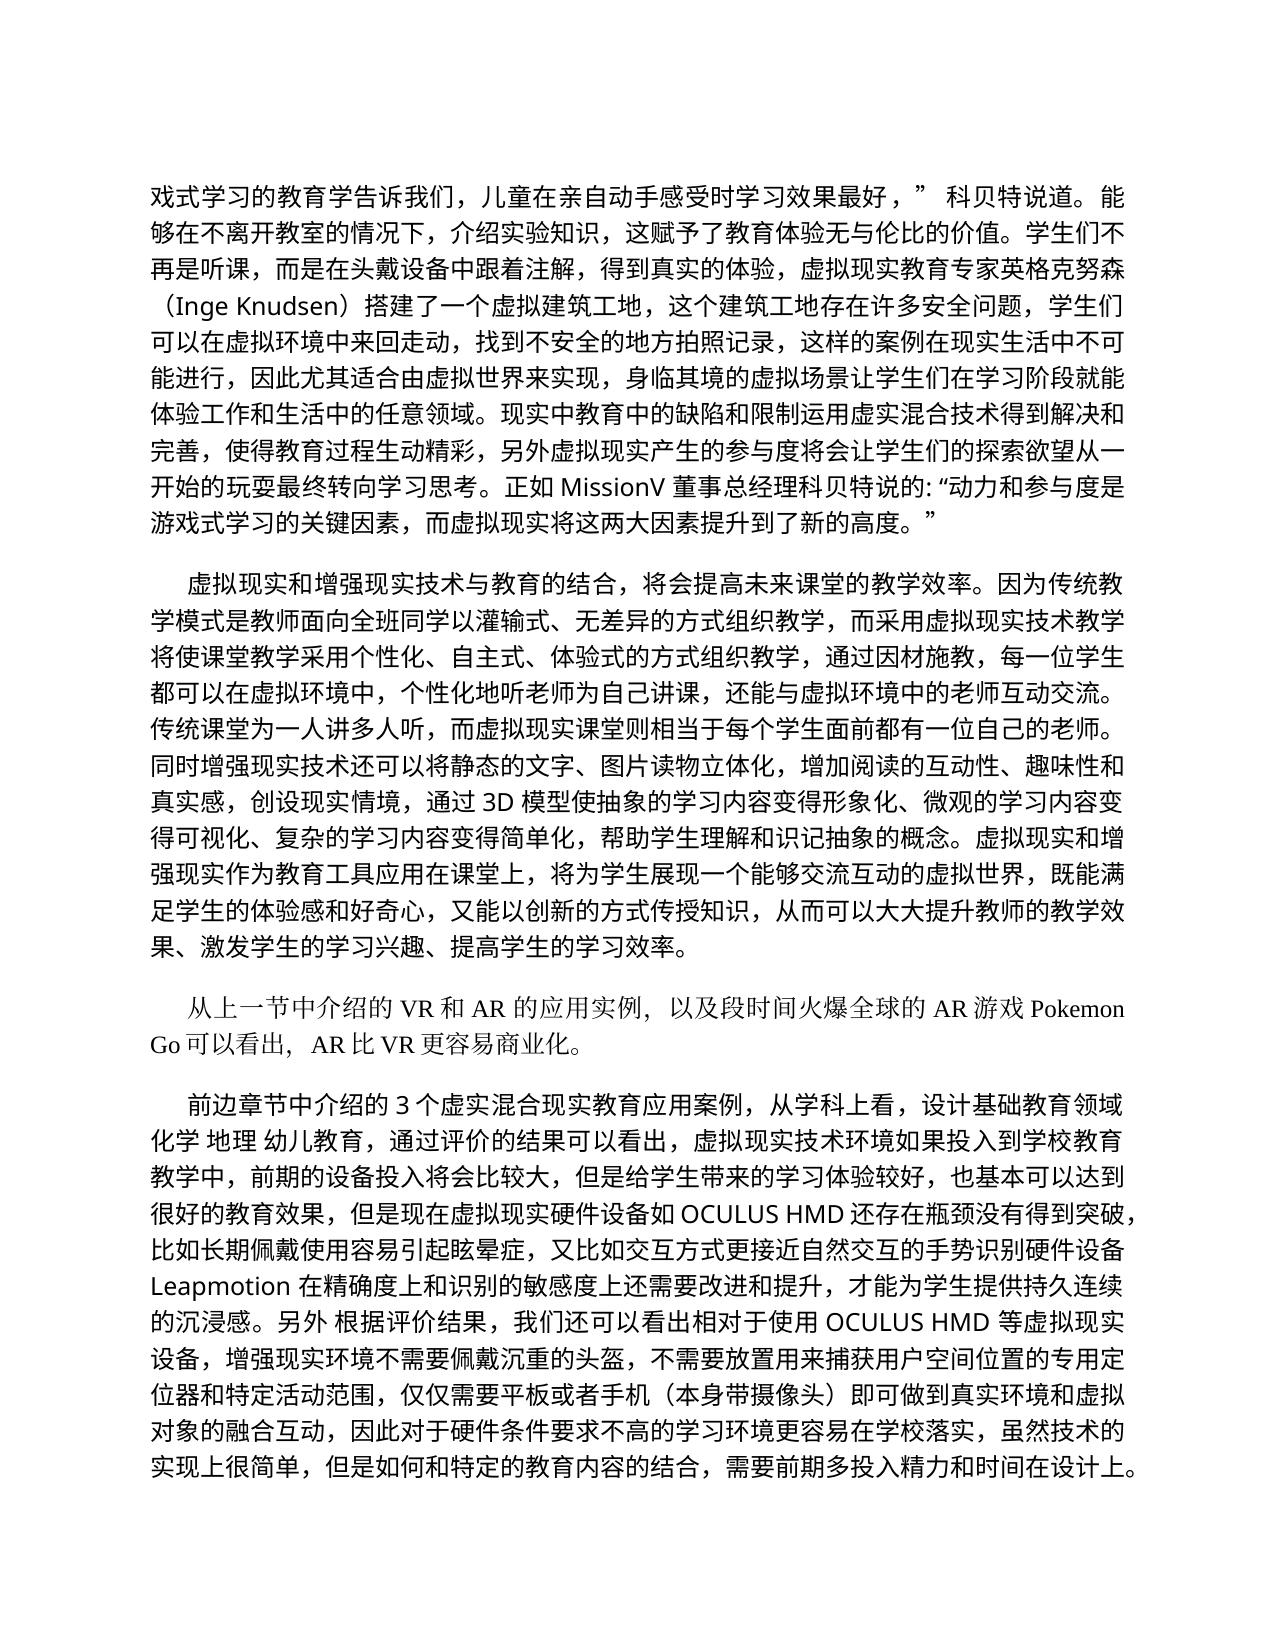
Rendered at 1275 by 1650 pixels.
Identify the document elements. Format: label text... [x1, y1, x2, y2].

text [150, 177, 1125, 540]
text 前边章节中介绍的3个虚实混合现实教育应用案例，从学科上看，设计基础教育领域化学 地理 幼儿教育，通过评价的结果可以看出，虚拟现实技术环境如果投入到学校教育教学中，前期的设备投入将会比较大，但是给学生带来的学习体验较好，也基本可以达到很好的教育效果，但是现在虚拟现实硬件设备如OCULUS HMD还存在瓶颈没有得到突破，比如长期佩戴使用容易引起眩晕症，又比如交互方式更接近自然交互的手势识别硬件设备Leapmotion 在精确度上和识别的敏感度上还需要改进和提升，才能为学生提供持久连续的沉浸感。另外 根据评价结果，我们还可以看出相对于使用OCULUS HMD 等虚拟现实设备，增强现实环境不需要佩戴沉重的头盔，不需要放置用来捕获用户空间位置的专用定位器和特定活动范围，仅仅需要平板或者手机（本身带摄像头）即可做到真实环境和虚拟对象的融合互动，因此对于硬件条件要求不高的学习环境更容易在学校落实，虽然技术的实现上很简单，但是如何和特定的教育内容的结合，需要前期多投入精力和时间在设计上。 [150, 1085, 1125, 1484]
text 虚拟现实和增强现实技术与教育的结合，将会提高未来课堂的教学效率。因为传统教学模式是教师面向全班同学以灌输式、无差异的方式组织教学，而采用虚拟现实技术教学将使课堂教学采用个性化、自主式、体验式的方式组织教学，通过因材施教，每一位学生都可以在虚拟环境中，个性化地听老师为自己讲课，还能与虚拟环境中的老师互动交流。传统课堂为一人讲多人听，而虚拟现实课堂则相当于每个学生面前都有一位自己的老师。同时增强现实技术还可以将静态的文字、图片读物立体化，增加阅读的互动性、趣味性和真实感，创设现实情境，通过3D 模型使抽象的学习内容变得形象化、微观的学习内容变得可视化、复杂的学习内容变得简单化，帮助学生理解和识记抽象的概念。虚拟现实和增强现实作为教育工具应用在课堂上，将为学生展现一个能够交流互动的虚拟世界，既能满足学生的体验感和好奇心，又能以创新的方式传授知识，从而可以大大提升教师的教学效果、激发学生的学习兴趣、提高学生的学习效率。 [150, 565, 1125, 963]
text 从上一节中介绍的VR和AR 的应用实例，以及段时间火爆全球的AR游戏Pokemon Go可以看出，AR比VR更容易商业化。 [150, 988, 1125, 1060]
